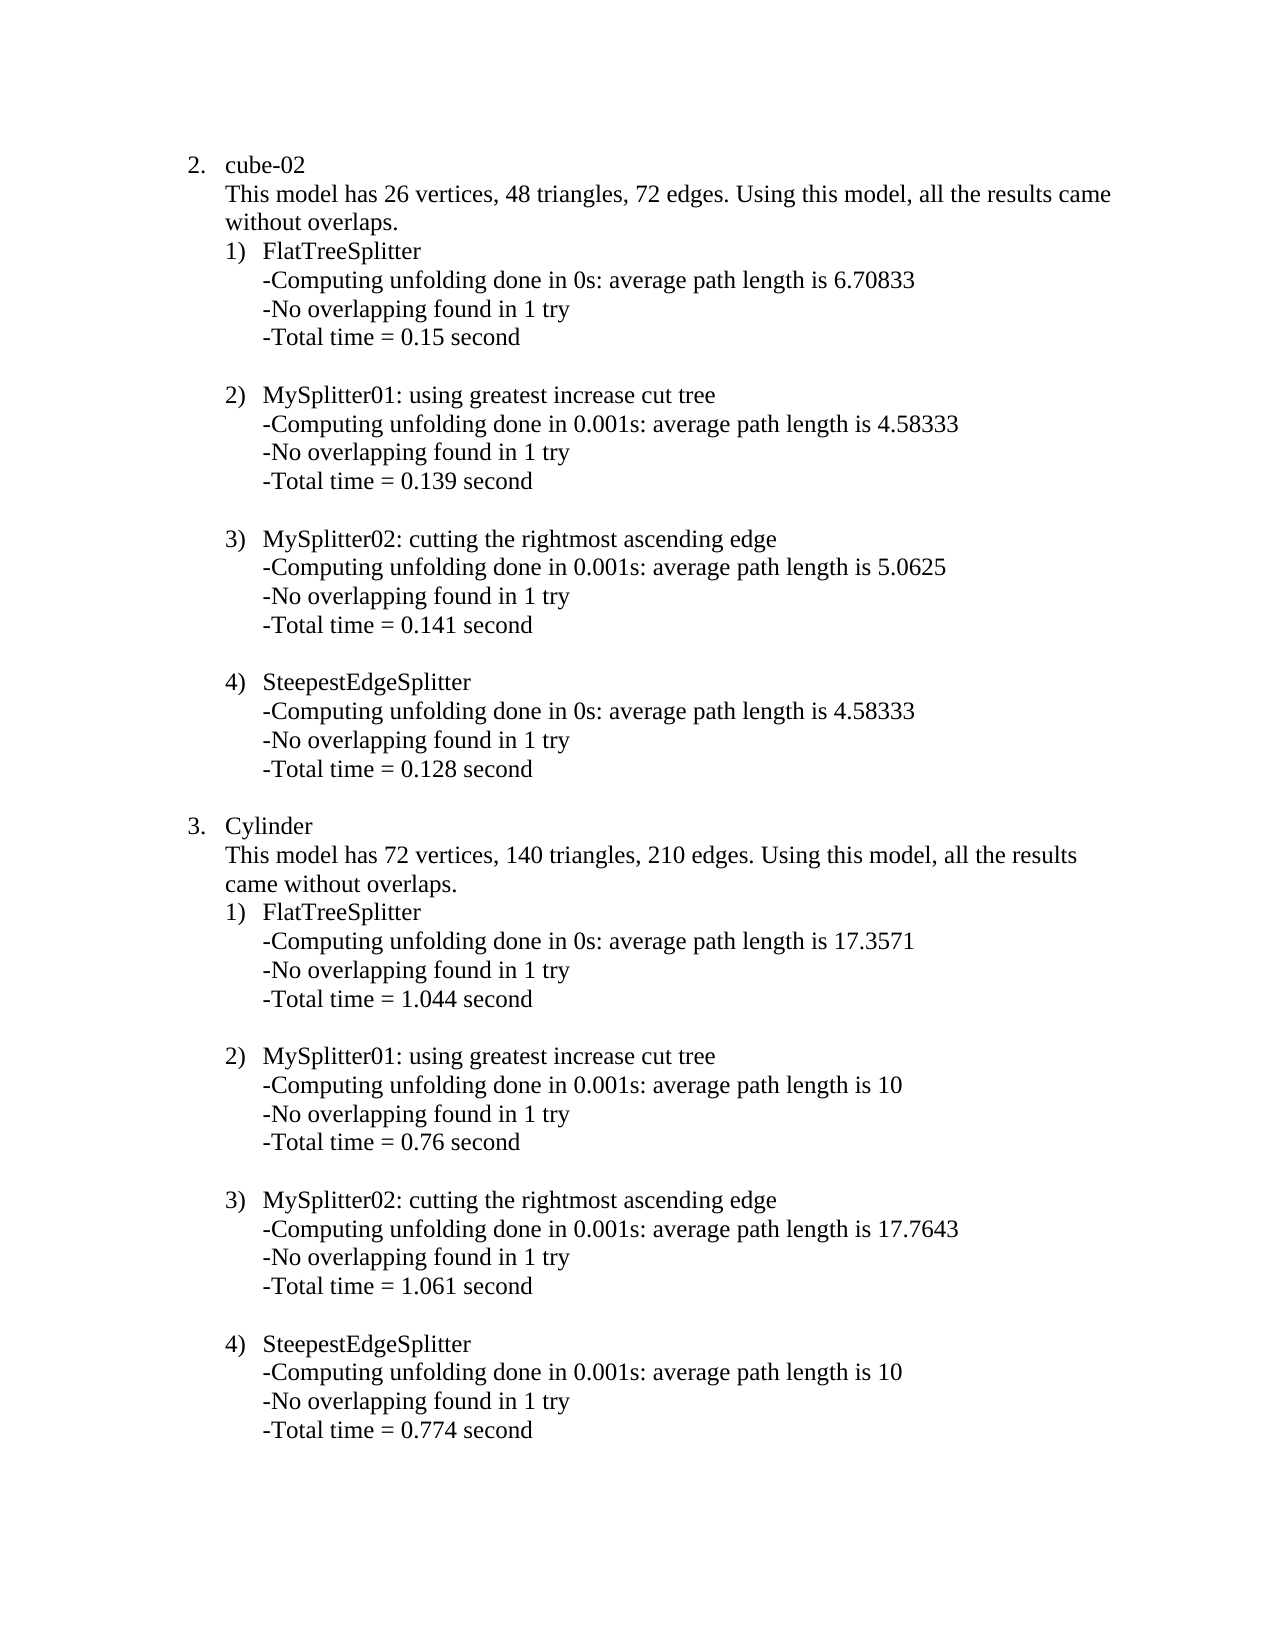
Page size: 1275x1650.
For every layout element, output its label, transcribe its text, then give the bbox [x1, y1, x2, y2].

list SteepestEdgeSplitter [225, 667, 1125, 696]
list -Total time = 1.061 second [262, 1271, 1125, 1300]
list -No overlapping found in 1 try [262, 437, 1125, 466]
list -No overlapping found in 1 try [262, 294, 1125, 322]
list Cylinder [187, 811, 1125, 840]
list -Total time = 0.76 second [262, 1127, 1125, 1156]
list MySplitter01: using greatest increase cut tree [225, 1041, 1125, 1070]
list cube-02 [187, 150, 1125, 179]
list -Computing unfolding done in 0.001s: average path length is 10 [262, 1357, 1125, 1386]
list -Computing unfolding done in 0s: average path length is 17.3571 [262, 926, 1125, 955]
list -No overlapping found in 1 try [262, 581, 1125, 610]
list -Computing unfolding done in 0.001s: average path length is 17.7643 [262, 1214, 1125, 1242]
list -No overlapping found in 1 try [262, 955, 1125, 984]
list -Computing unfolding done in 0.001s: average path length is 10 [262, 1070, 1125, 1099]
list FlatTreeSplitter [225, 897, 1125, 926]
list -Total time = 0.15 second [262, 322, 1125, 351]
list -No overlapping found in 1 try [262, 725, 1125, 754]
list -Computing unfolding done in 0s: average path length is 6.70833 [262, 265, 1125, 294]
list -No overlapping found in 1 try [262, 1099, 1125, 1127]
list MySplitter02: cutting the rightmost ascending edge [225, 1185, 1125, 1214]
list SteepestEdgeSplitter [225, 1329, 1125, 1357]
list MySplitter01: using greatest increase cut tree [225, 380, 1125, 409]
list -Total time = 0.128 second [262, 754, 1125, 782]
list -No overlapping found in 1 try [262, 1386, 1125, 1415]
list MySplitter02: cutting the rightmost ascending edge [225, 524, 1125, 552]
list -Total time = 0.774 second [262, 1415, 1125, 1444]
list -Computing unfolding done in 0s: average path length is 4.58333 [262, 696, 1125, 725]
list -Computing unfolding done in 0.001s: average path length is 5.0625 [262, 552, 1125, 581]
list -Total time = 1.044 second [262, 984, 1125, 1012]
list -No overlapping found in 1 try [262, 1242, 1125, 1271]
list FlatTreeSplitter [225, 236, 1125, 265]
text This model has 26 vertices, 48 triangles, 72 edges. Using this model, all the results came without overlaps. [225, 179, 1125, 236]
list -Computing unfolding done in 0.001s: average path length is 4.58333 [262, 409, 1125, 437]
list -Total time = 0.139 second [262, 466, 1125, 495]
list This model has 72 vertices, 140 triangles, 210 edges. Using this model, all the results came without overlaps. [225, 840, 1125, 897]
list -Total time = 0.141 second [262, 610, 1125, 639]
